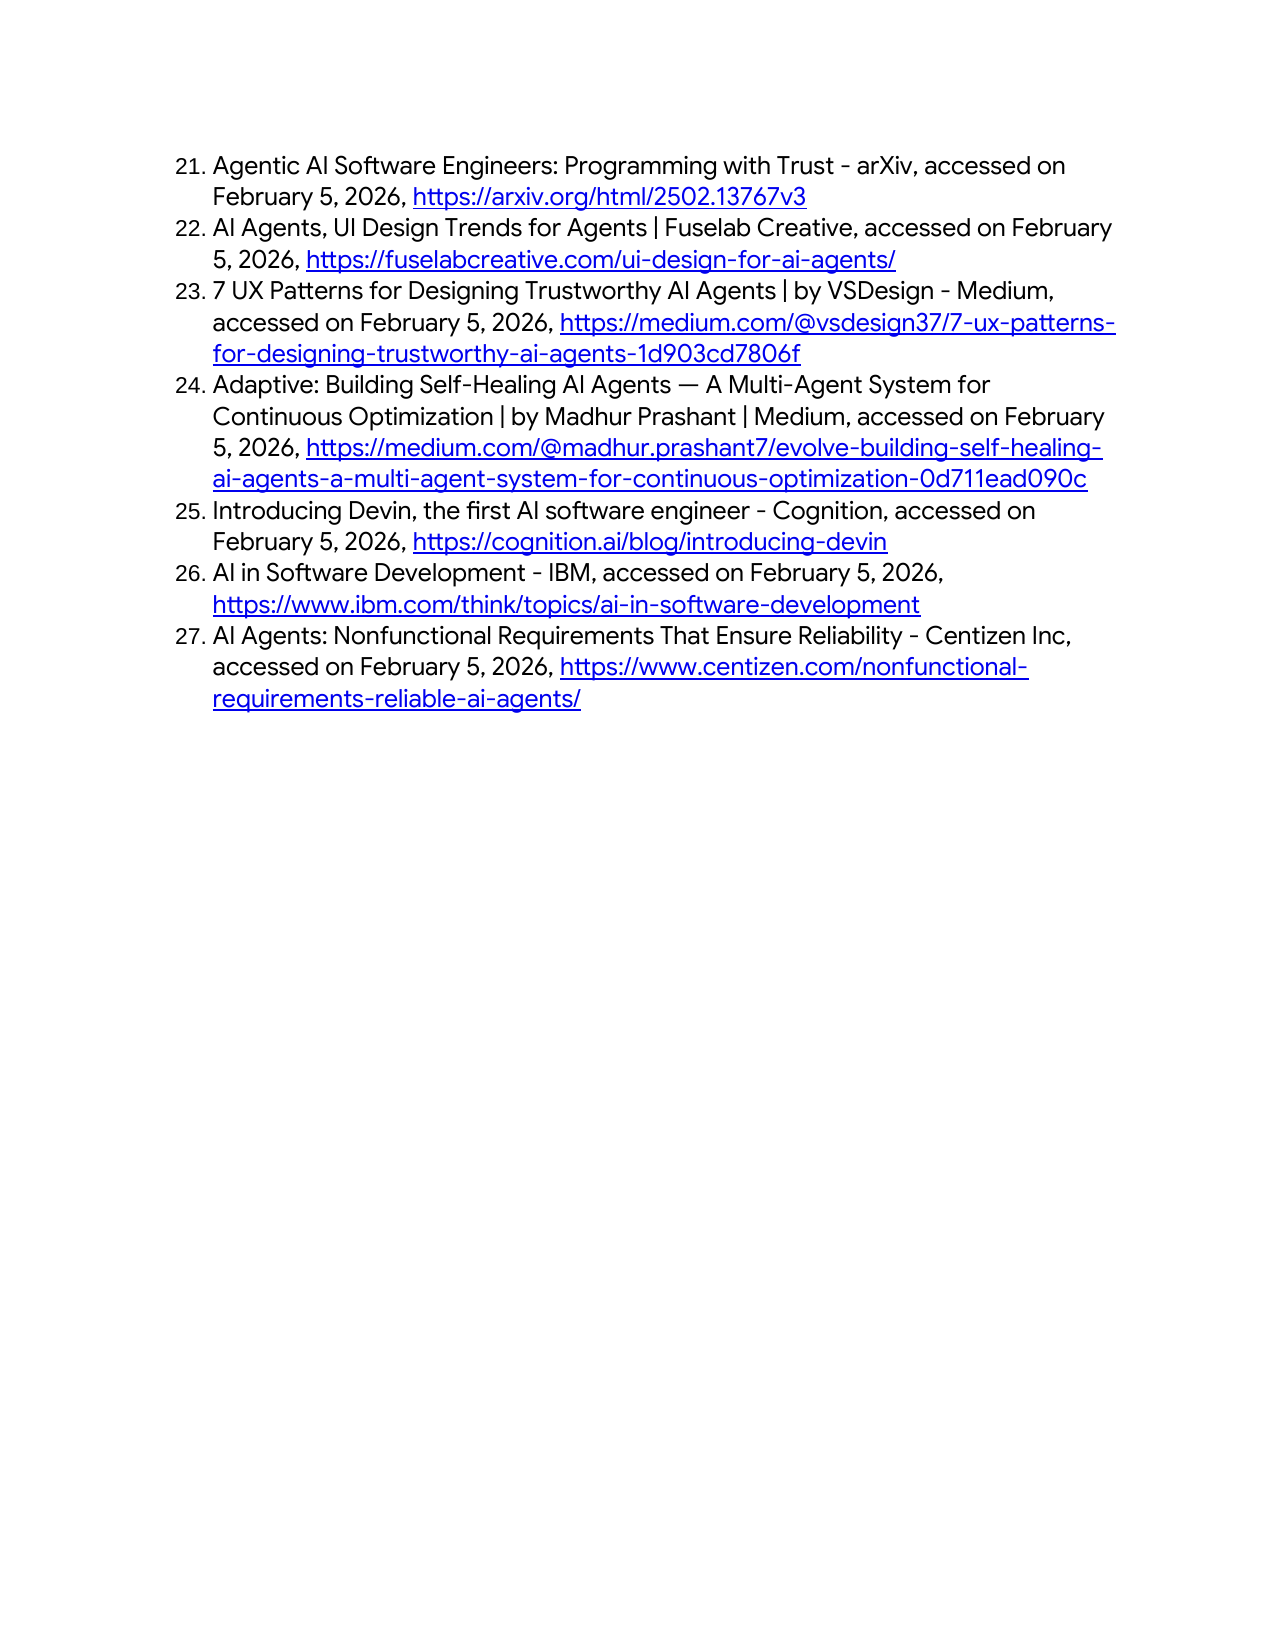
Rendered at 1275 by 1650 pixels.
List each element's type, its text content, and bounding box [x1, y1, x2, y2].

list 7 UX Patterns for Designing Trustworthy AI Agents | by VSDesign - Medium, accessed on February 5, 2026, https://medium.com/@vsdesign37/7-ux-patterns-for-designing-trustworthy-ai-agents-1d903cd7806f [175, 275, 1125, 369]
list AI in Software Development - IBM, accessed on February 5, 2026, https://www.ibm.com/think/topics/ai-in-software-development [175, 558, 1125, 620]
list AI Agents, UI Design Trends for Agents | Fuselab Creative, accessed on February 5, 2026, https://fuselabcreative.com/ui-design-for-ai-agents/ [175, 213, 1125, 275]
list Agentic AI Software Engineers: Programming with Trust - arXiv, accessed on February 5, 2026, https://arxiv.org/html/2502.13767v3 [175, 150, 1125, 213]
list Introducing Devin, the first AI software engineer - Cognition, accessed on February 5, 2026, https://cognition.ai/blog/introducing-devin [175, 495, 1125, 558]
list Adaptive: Building Self-Healing AI Agents — A Multi-Agent System for Continuous Optimization | by Madhur Prashant | Medium, accessed on February 5, 2026, https://medium.com/@madhur.prashant7/evolve-building-self-healing-ai-agents-a-multi-agent-system-for-continuous-optimization-0d711ead090c [175, 369, 1125, 495]
list AI Agents: Nonfunctional Requirements That Ensure Reliability - Centizen Inc, accessed on February 5, 2026, https://www.centizen.com/nonfunctional-requirements-reliable-ai-agents/ [175, 620, 1125, 714]
